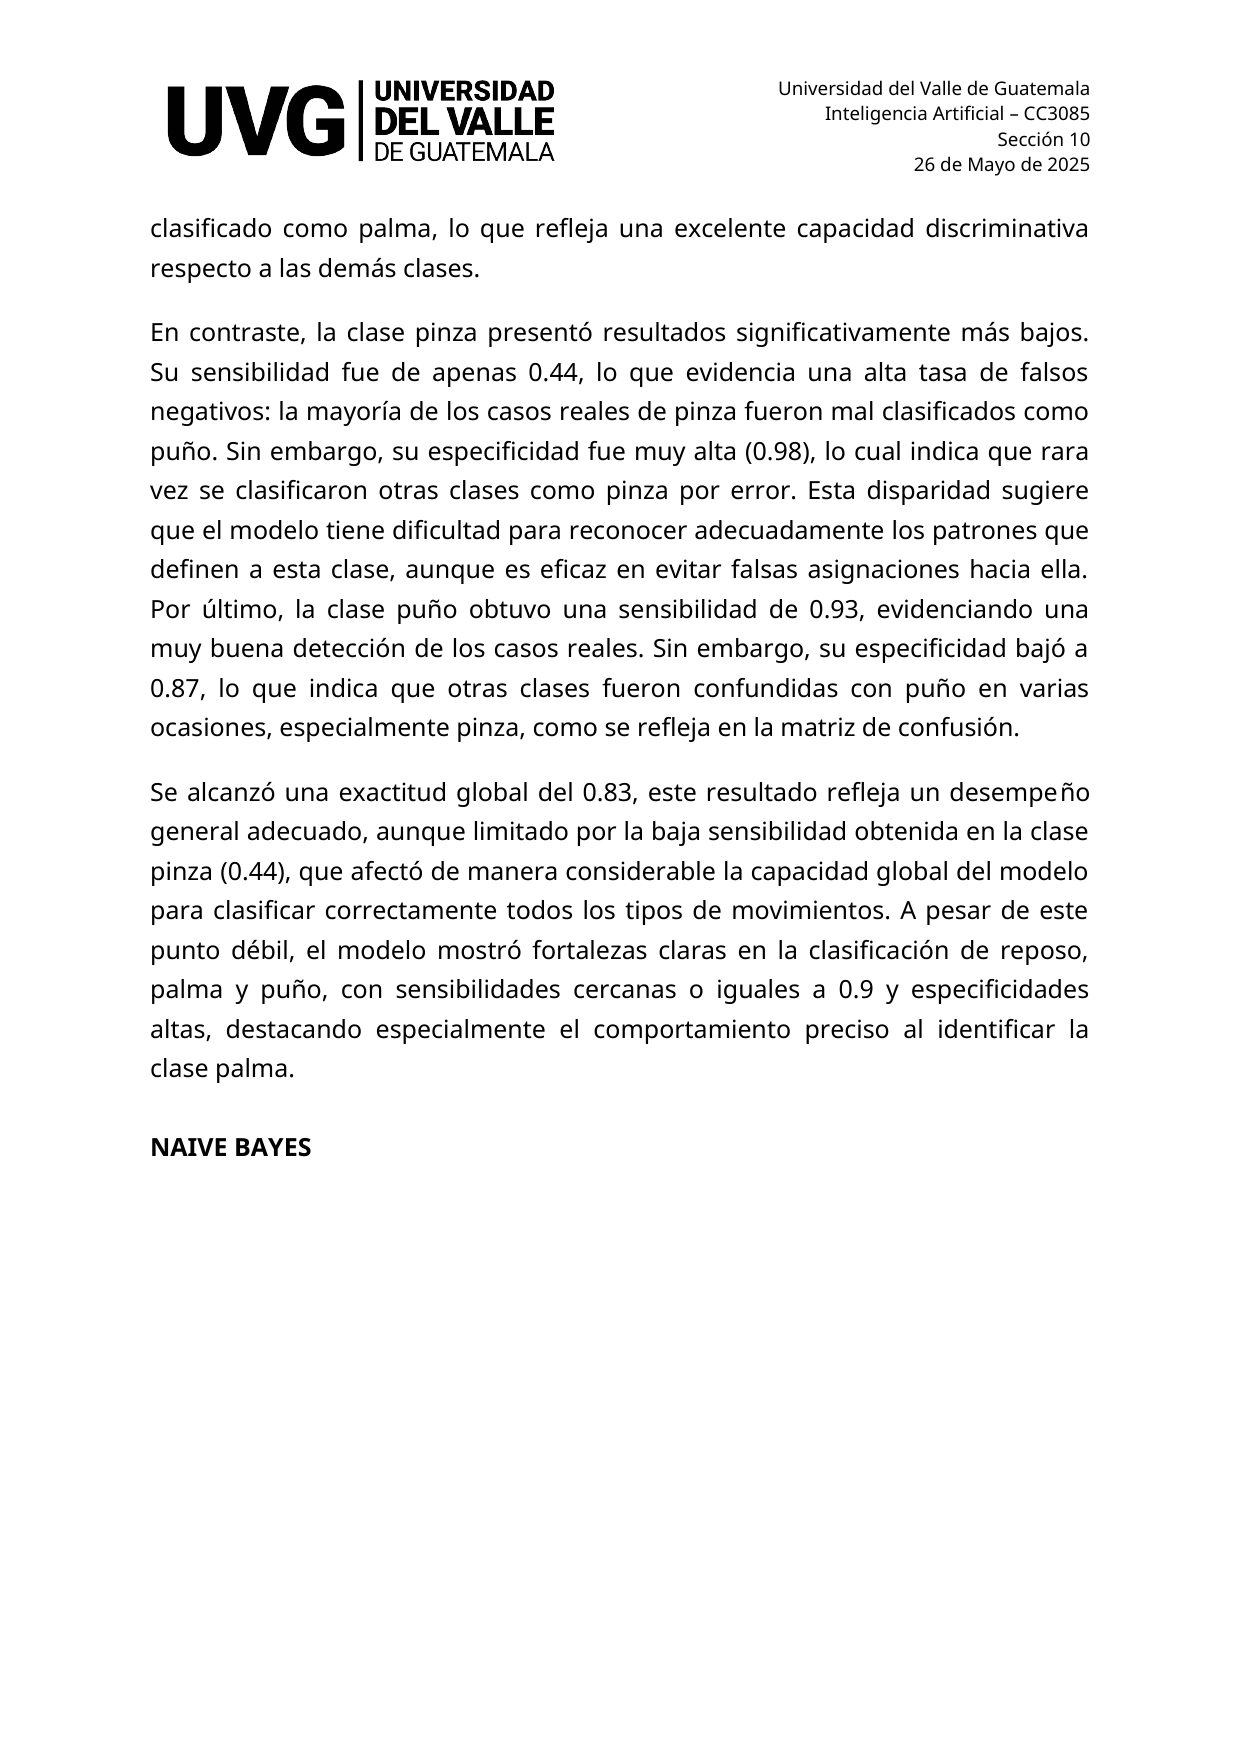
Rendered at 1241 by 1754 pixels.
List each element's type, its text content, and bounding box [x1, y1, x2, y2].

text En contraste, la clase pinza presentó resultados significativamente más bajos. Su sensibilidad fue de apenas 0.44, lo que evidencia una alta tasa de falsos negativos: la mayoría de los casos reales de pinza fueron mal clasificados como puño. Sin embargo, su especificidad fue muy alta (0.98), lo cual indica que rara vez se clasificaron otras clases como pinza por error. Esta disparidad sugiere que el modelo tiene dificultad para reconocer adecuadamente los patrones que definen a esta clase, aunque es eficaz en evitar falsas asignaciones hacia ella. Por último, la clase puño obtuvo una sensibilidad de 0.93, evidenciando una muy buena detección de los casos reales. Sin embargo, su especificidad bajó a 0.87, lo que indica que otras clases fueron confundidas con puño en varias ocasiones, especialmente pinza, como se refleja en la matriz de confusión. [150, 315, 1090, 744]
text NAIVE BAYES [150, 1130, 1090, 1164]
picture [150, 59, 572, 182]
text Se alcanzó una exactitud global del 0.83, este resultado refleja un desempeño general adecuado, aunque limitado por la baja sensibilidad obtenida en la clase pinza (0.44), que afectó de manera considerable la capacidad global del modelo para clasificar correctamente todos los tipos de movimientos. A pesar de este punto débil, el modelo mostró fortalezas claras en la clasificación de reposo, palma y puño, con sensibilidades cercanas o iguales a 0.9 y especificidades altas, destacando especialmente el comportamiento preciso al identificar la clase palma. [150, 774, 1090, 1085]
